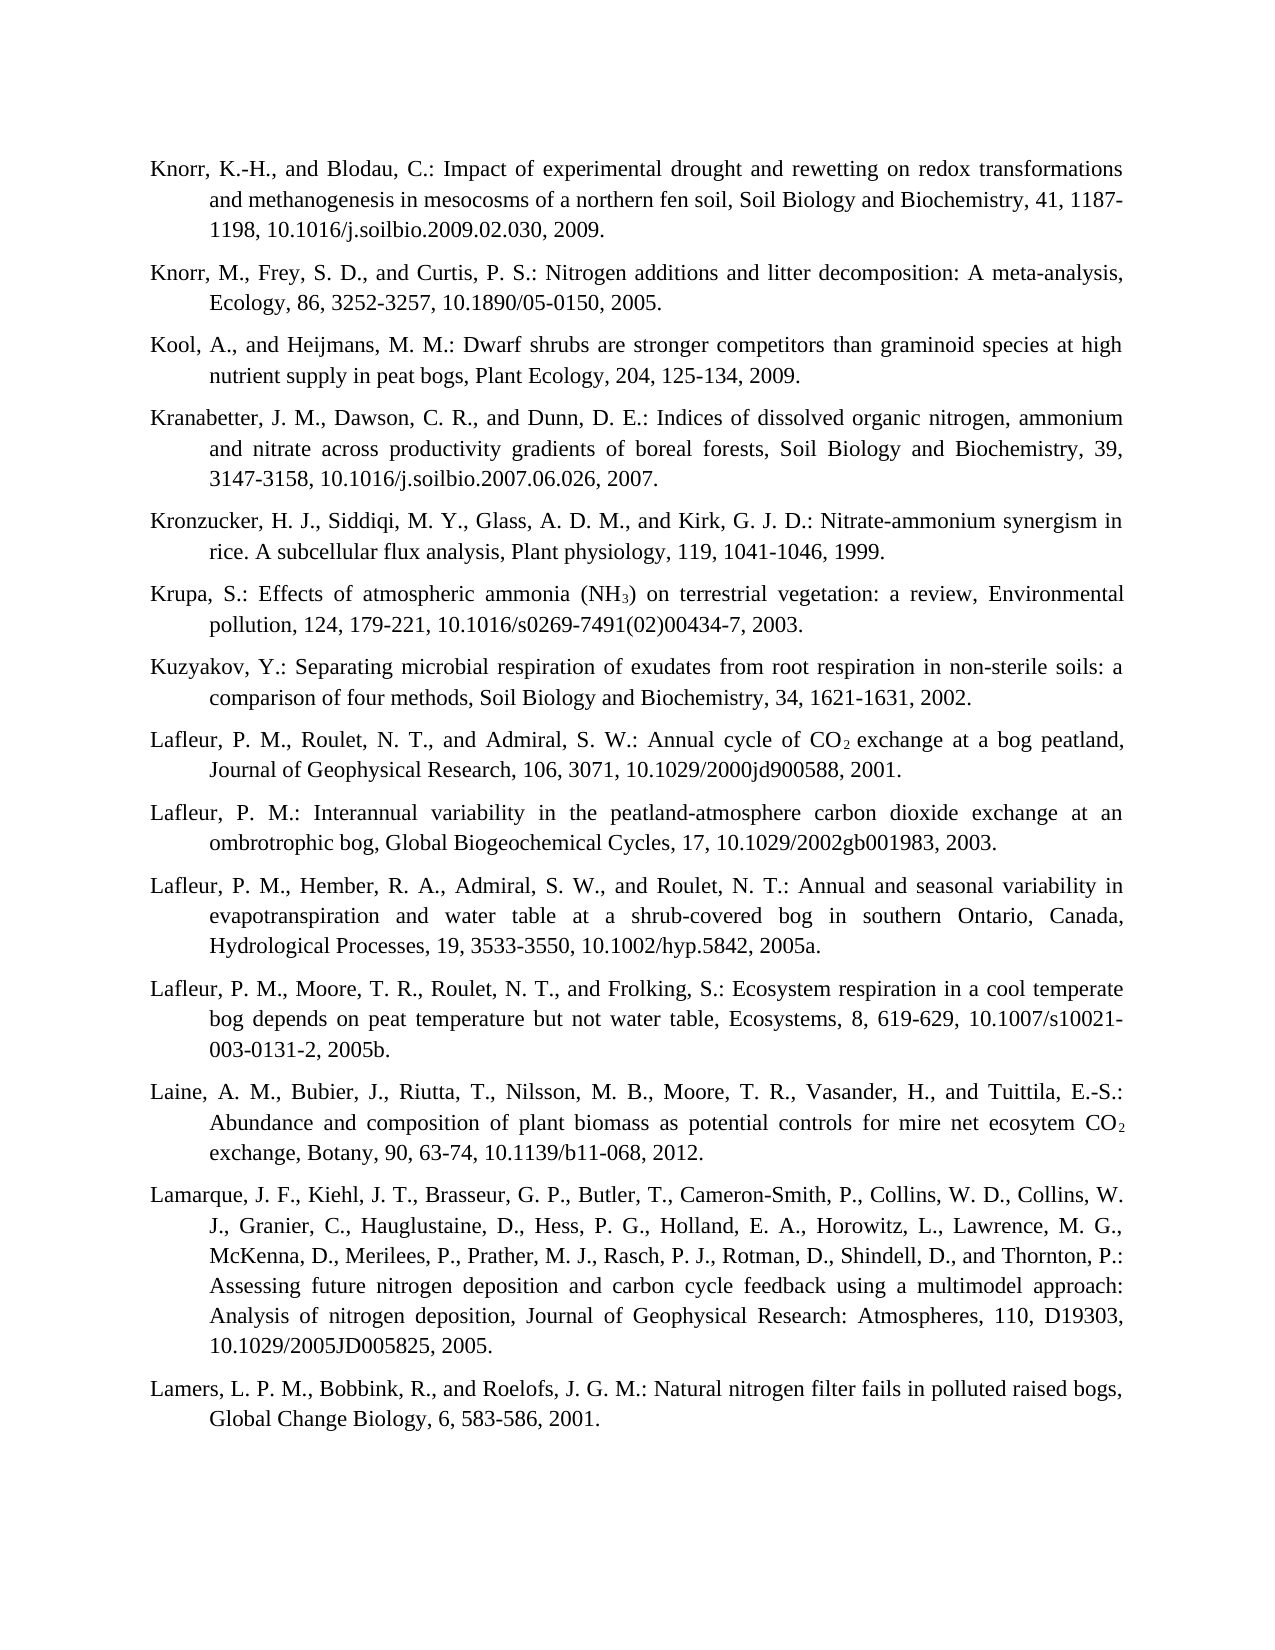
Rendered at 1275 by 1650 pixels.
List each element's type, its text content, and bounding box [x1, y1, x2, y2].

text Kool, A., and Heijmans, M. M.: Dwarf shrubs are stronger competitors than graminoid species at high nutrient supply in peat bogs, Plant Ecology, 204, 125-134, 2009. [150, 332, 1125, 388]
text Lamarque, J. F., Kiehl, J. T., Brasseur, G. P., Butler, T., Cameron-Smith, P., Collins, W. D., Collins, W. J., Granier, C., Hauglustaine, D., Hess, P. G., Holland, E. A., Horowitz, L., Lawrence, M. G., McKenna, D., Merilees, P., Prather, M. J., Rasch, P. J., Rotman, D., Shindell, D., and Thornton, P.: Assessing future nitrogen deposition and carbon cycle feedback using a multimodel approach: Analysis of nitrogen deposition, Journal of Geophysical Research: Atmospheres, 110, D19303, 10.1029/2005JD005825, 2005. [150, 1182, 1125, 1359]
text Lafleur, P. M.: Interannual variability in the peatland-atmosphere carbon dioxide exchange at an ombrotrophic bog, Global Biogeochemical Cycles, 17, 10.1029/2002gb001983, 2003. [150, 799, 1125, 856]
text Knorr, M., Frey, S. D., and Curtis, P. S.: Nitrogen additions and litter decomposition: A meta-analysis, Ecology, 86, 3252-3257, 10.1890/05-0150, 2005. [150, 259, 1125, 315]
text Lafleur, P. M., Moore, T. R., Roulet, N. T., and Frolking, S.: Ecosystem respiration in a cool temperate bog depends on peat temperature but not water table, Ecosystems, 8, 619-629, 10.1007/s10021-003-0131-2, 2005b. [150, 975, 1125, 1062]
text Lamers, L. P. M., Bobbink, R., and Roelofs, J. G. M.: Natural nitrogen filter fails in polluted raised bogs, Global Change Biology, 6, 583-586, 2001. [150, 1375, 1125, 1432]
text Krupa, S.: Effects of atmospheric ammonia (NH3) on terrestrial vegetation: a review, Environmental pollution, 124, 179-221, 10.1016/s0269-7491(02)00434-7, 2003. [150, 581, 1125, 637]
text Lafleur, P. M., Hember, R. A., Admiral, S. W., and Roulet, N. T.: Annual and seasonal variability in evapotranspiration and water table at a shrub-covered bog in southern Ontario, Canada, Hydrological Processes, 19, 3533-3550, 10.1002/hyp.5842, 2005a. [150, 872, 1125, 959]
text Kronzucker, H. J., Siddiqi, M. Y., Glass, A. D. M., and Kirk, G. J. D.: Nitrate-ammonium synergism in rice. A subcellular flux analysis, Plant physiology, 119, 1041-1046, 1999. [150, 508, 1125, 564]
text Kranabetter, J. M., Dawson, C. R., and Dunn, D. E.: Indices of dissolved organic nitrogen, ammonium and nitrate across productivity gradients of boreal forests, Soil Biology and Biochemistry, 39, 3147-3158, 10.1016/j.soilbio.2007.06.026, 2007. [150, 404, 1125, 491]
text Knorr, K.-H., and Blodau, C.: Impact of experimental drought and rewetting on redox transformations and methanogenesis in mesocosms of a northern fen soil, Soil Biology and Biochemistry, 41, 1187-1198, 10.1016/j.soilbio.2009.02.030, 2009. [150, 156, 1125, 242]
text Laine, A. M., Bubier, J., Riutta, T., Nilsson, M. B., Moore, T. R., Vasander, H., and Tuittila, E.-S.: Abundance and composition of plant biomass as potential controls for mire net ecosytem CO2 exchange, Botany, 90, 63-74, 10.1139/b11-068, 2012. [150, 1078, 1125, 1165]
text Lafleur, P. M., Roulet, N. T., and Admiral, S. W.: Annual cycle of CO2 exchange at a bog peatland, Journal of Geophysical Research, 106, 3071, 10.1029/2000jd900588, 2001. [150, 726, 1125, 783]
text Kuzyakov, Y.: Separating microbial respiration of exudates from root respiration in non-sterile soils: a comparison of four methods, Soil Biology and Biochemistry, 34, 1621-1631, 2002. [150, 653, 1125, 710]
